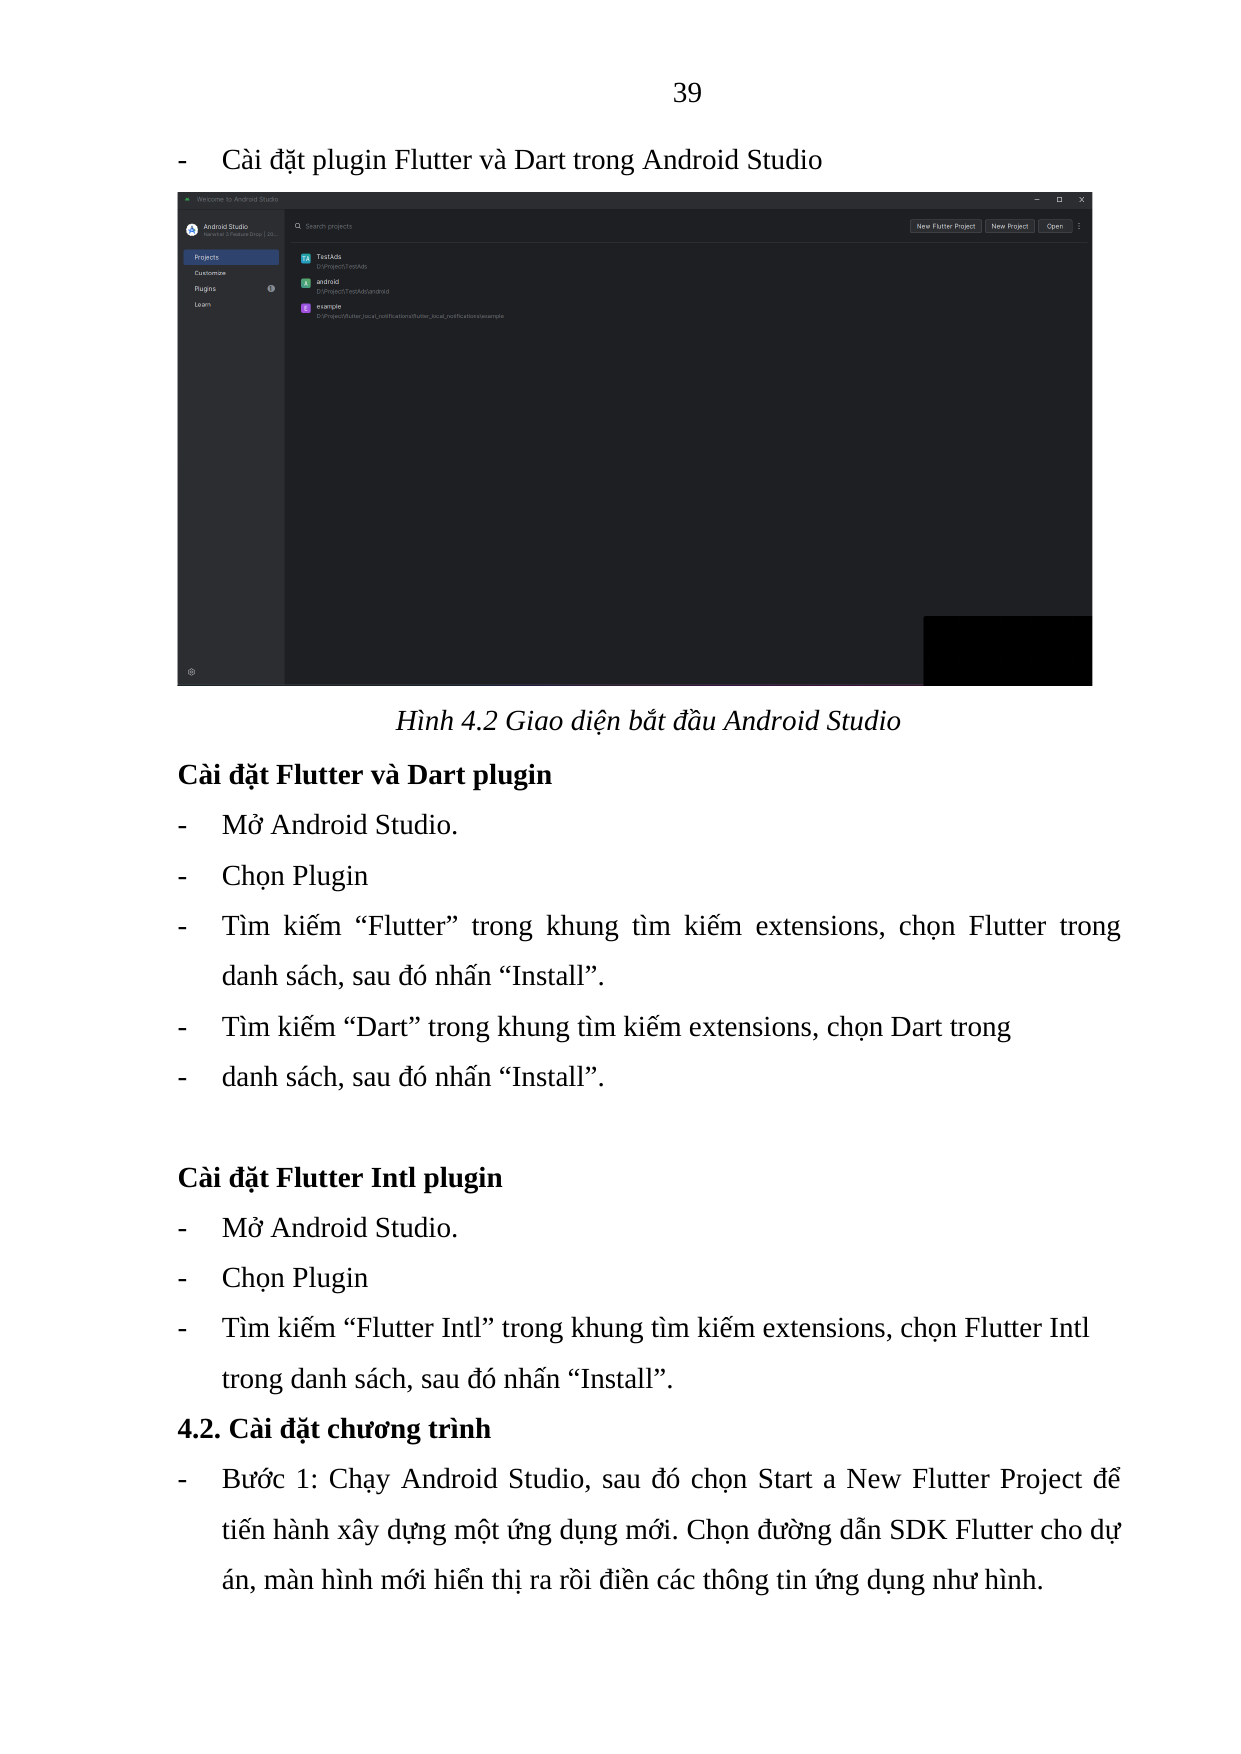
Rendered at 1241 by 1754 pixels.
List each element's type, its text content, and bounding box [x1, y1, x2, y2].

list Chọn Plugin [177, 1260, 1122, 1294]
text Cài đặt Flutter và Dart plugin [177, 757, 1122, 791]
list Tìm kiếm “Flutter Intl” trong khung tìm kiếm extensions, chọn Flutter Intl trong danh sách, sau đó nhấn “Install”. [177, 1311, 1122, 1394]
list Chọn Plugin [177, 858, 1122, 891]
list Mở Android Studio. [177, 1210, 1122, 1243]
picture [177, 192, 1093, 686]
list Tìm kiếm “Dart” trong khung tìm kiếm extensions, chọn Dart trong [177, 1009, 1122, 1042]
list danh sách, sau đó nhấn “Install”. [177, 1059, 1122, 1093]
list Cài đặt plugin Flutter và Dart trong Android Studio [177, 142, 1122, 176]
list Tìm kiếm “Flutter” trong khung tìm kiếm extensions, chọn Flutter trong danh sách, sau đó nhấn “Install”. [177, 908, 1122, 992]
subtitle 4.2. Cài đặt chương trình [177, 1411, 1122, 1445]
text Hình 4.2 Giao diện bắt đầu Android Studio [177, 703, 1122, 736]
list Mở Android Studio. [177, 807, 1122, 841]
list Bước 1: Chạy Android Studio, sau đó chọn Start a New Flutter Project để tiến hành xây dựng một ứng dụng mới. Chọn đường dẫn SDK Flutter cho dự án, màn hình mới hiển thị ra rồi điền các thông tin ứng dụng như hình. [177, 1462, 1122, 1596]
text Cài đặt Flutter Intl plugin [177, 1160, 1122, 1193]
